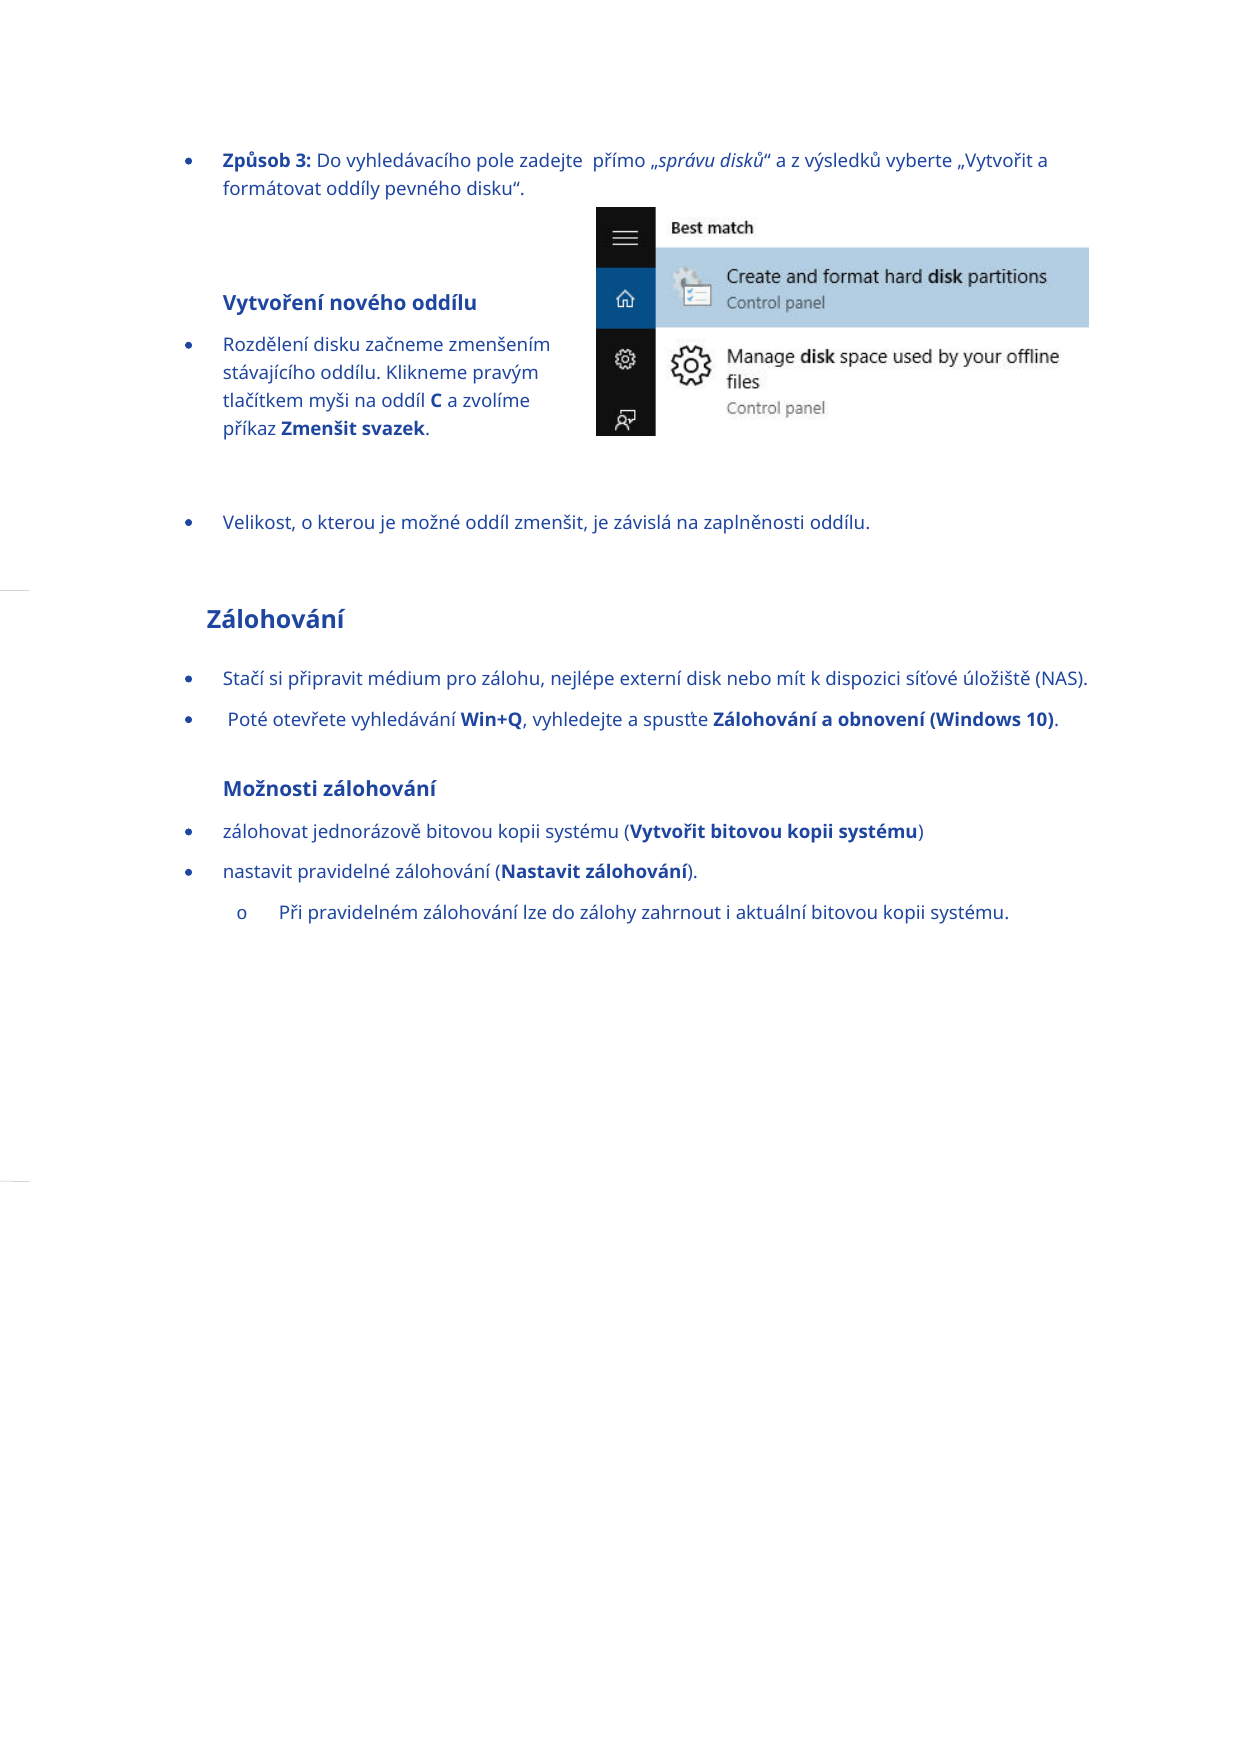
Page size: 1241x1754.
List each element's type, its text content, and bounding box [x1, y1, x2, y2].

subtitle Zálohování [207, 602, 1093, 636]
list Vytvoření nového oddílu [223, 257, 596, 316]
text Rozdělení disku začneme zmenšením stávajícího oddílu. Klikneme pravým tlačítkem myši na oddíl C a zvolíme příkaz Zmenšit svazek. [185, 332, 1093, 441]
list Možnosti zálohování [223, 774, 1093, 803]
list Při pravidelném zálohování lze do zálohy zahrnout i aktuální bitovou kopii systému. [236, 899, 1093, 953]
text Velikost, o kterou je možné oddíl zmenšit, je závislá na zaplněnosti oddílu. [185, 509, 1093, 534]
text nastavit pravidelné zálohování (Nastavit zálohování). [185, 859, 1093, 884]
text Způsob 3: Do vyhledávacího pole zadejte přímo „správu disků“ a z výsledků vyberte „Vytvořit a formátovat oddíly pevného disku“. [185, 148, 1093, 201]
picture [596, 207, 1089, 436]
text zálohovat jednorázově bitovou kopii systému (Vytvořit bitovou kopii systému) [185, 818, 1093, 844]
text Stačí si připravit médium pro zálohu, nejlépe externí disk nebo mít k dispozici síťové úložiště (NAS). [185, 666, 1093, 691]
text Poté otevřete vyhledávání Win+Q, vyhledejte a spusťte Zálohování a obnovení (Windows 10). [185, 706, 1093, 759]
